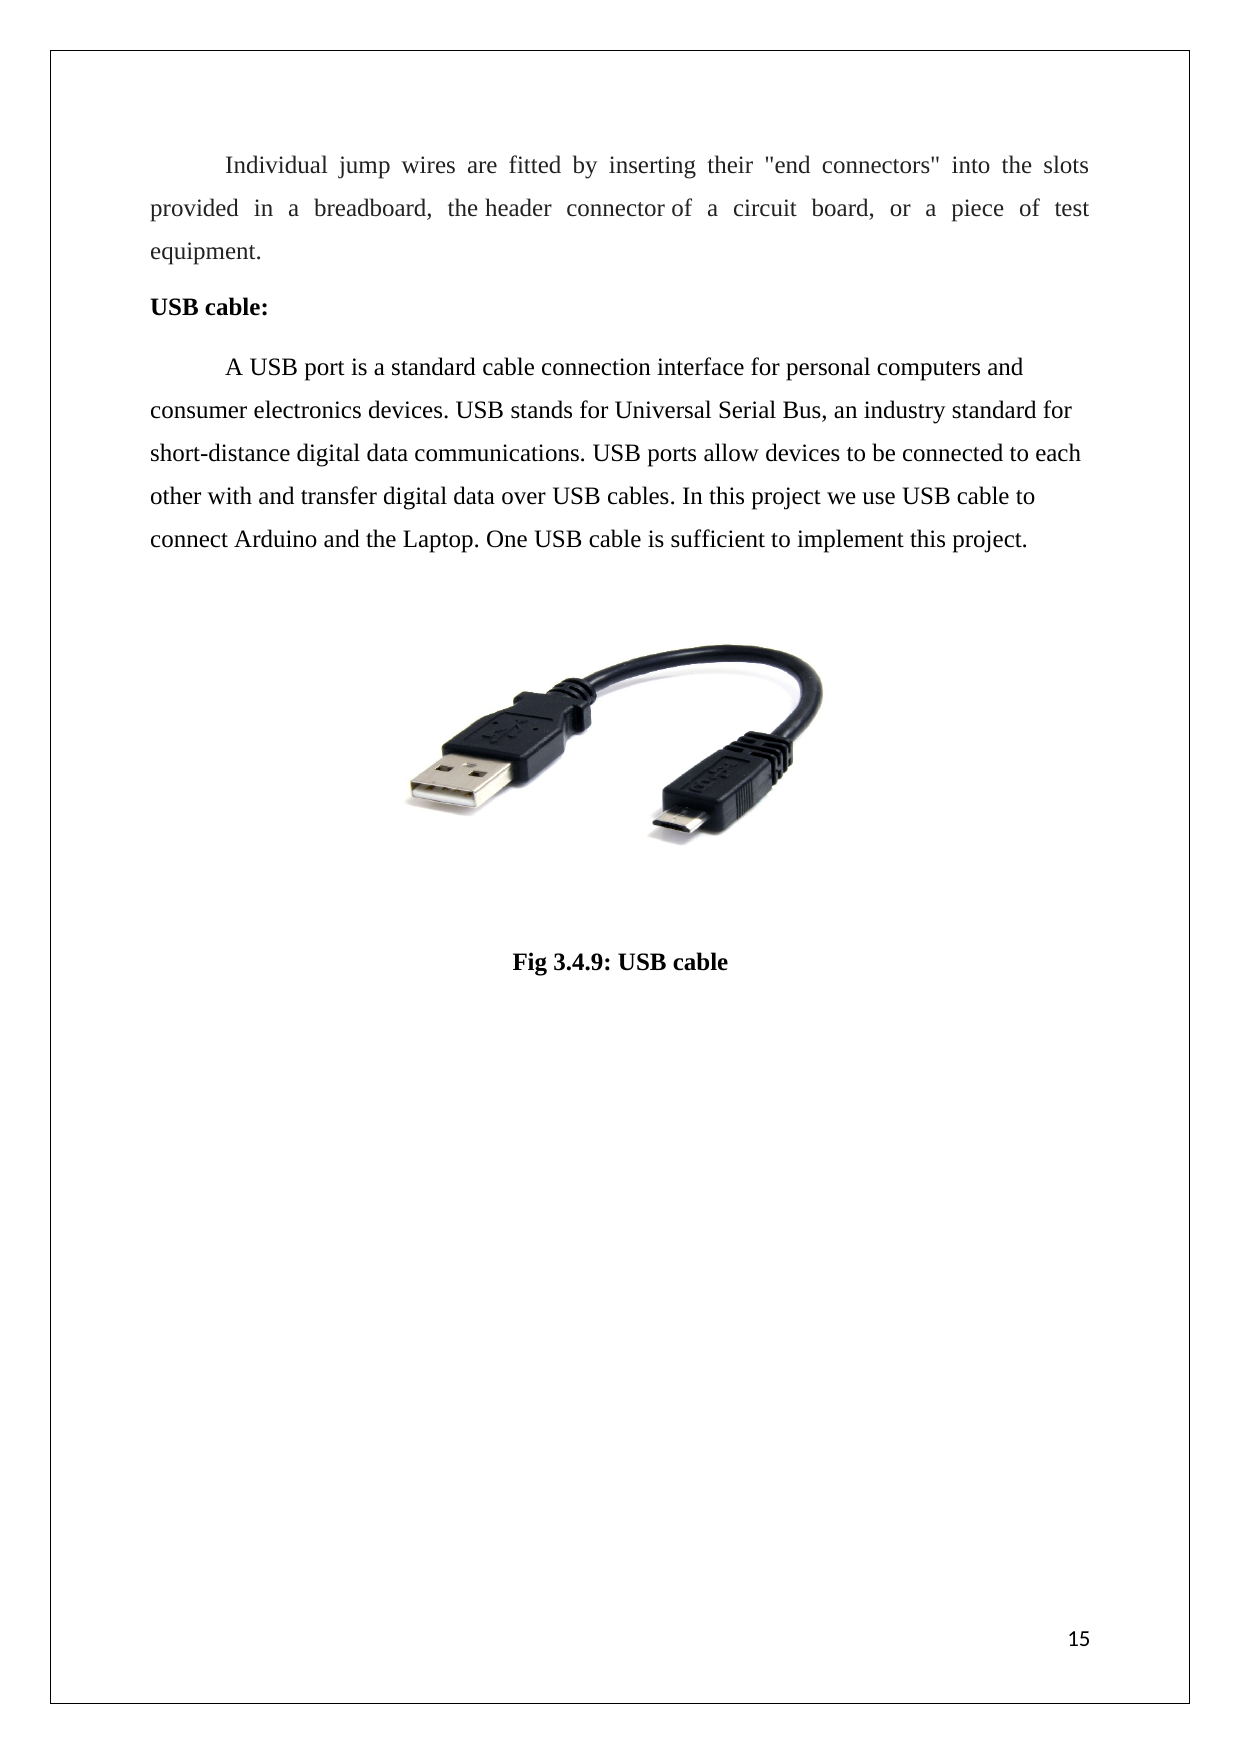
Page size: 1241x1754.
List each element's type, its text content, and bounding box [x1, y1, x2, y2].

text A USB port is a standard cable connection interface for personal computers and consumer electronics devices. USB stands for Universal Serial Bus, an industry standard for short-distance digital data communications. USB ports allow devices to be connected to each other with and transfer digital data over USB cables. In this project we use USB cable to connect Arduino and the Laptop. One USB cable is sufficient to implement this project. [150, 352, 1090, 553]
text USB cable: [150, 292, 1090, 321]
text Fig 3.4.9: USB cable [150, 947, 1090, 976]
picture [395, 583, 845, 917]
text Individual jump wires are fitted by inserting their "end connectors" into the slots provided in a breadboard, the header connector of a circuit board, or a piece of test equipment. [150, 150, 1090, 265]
